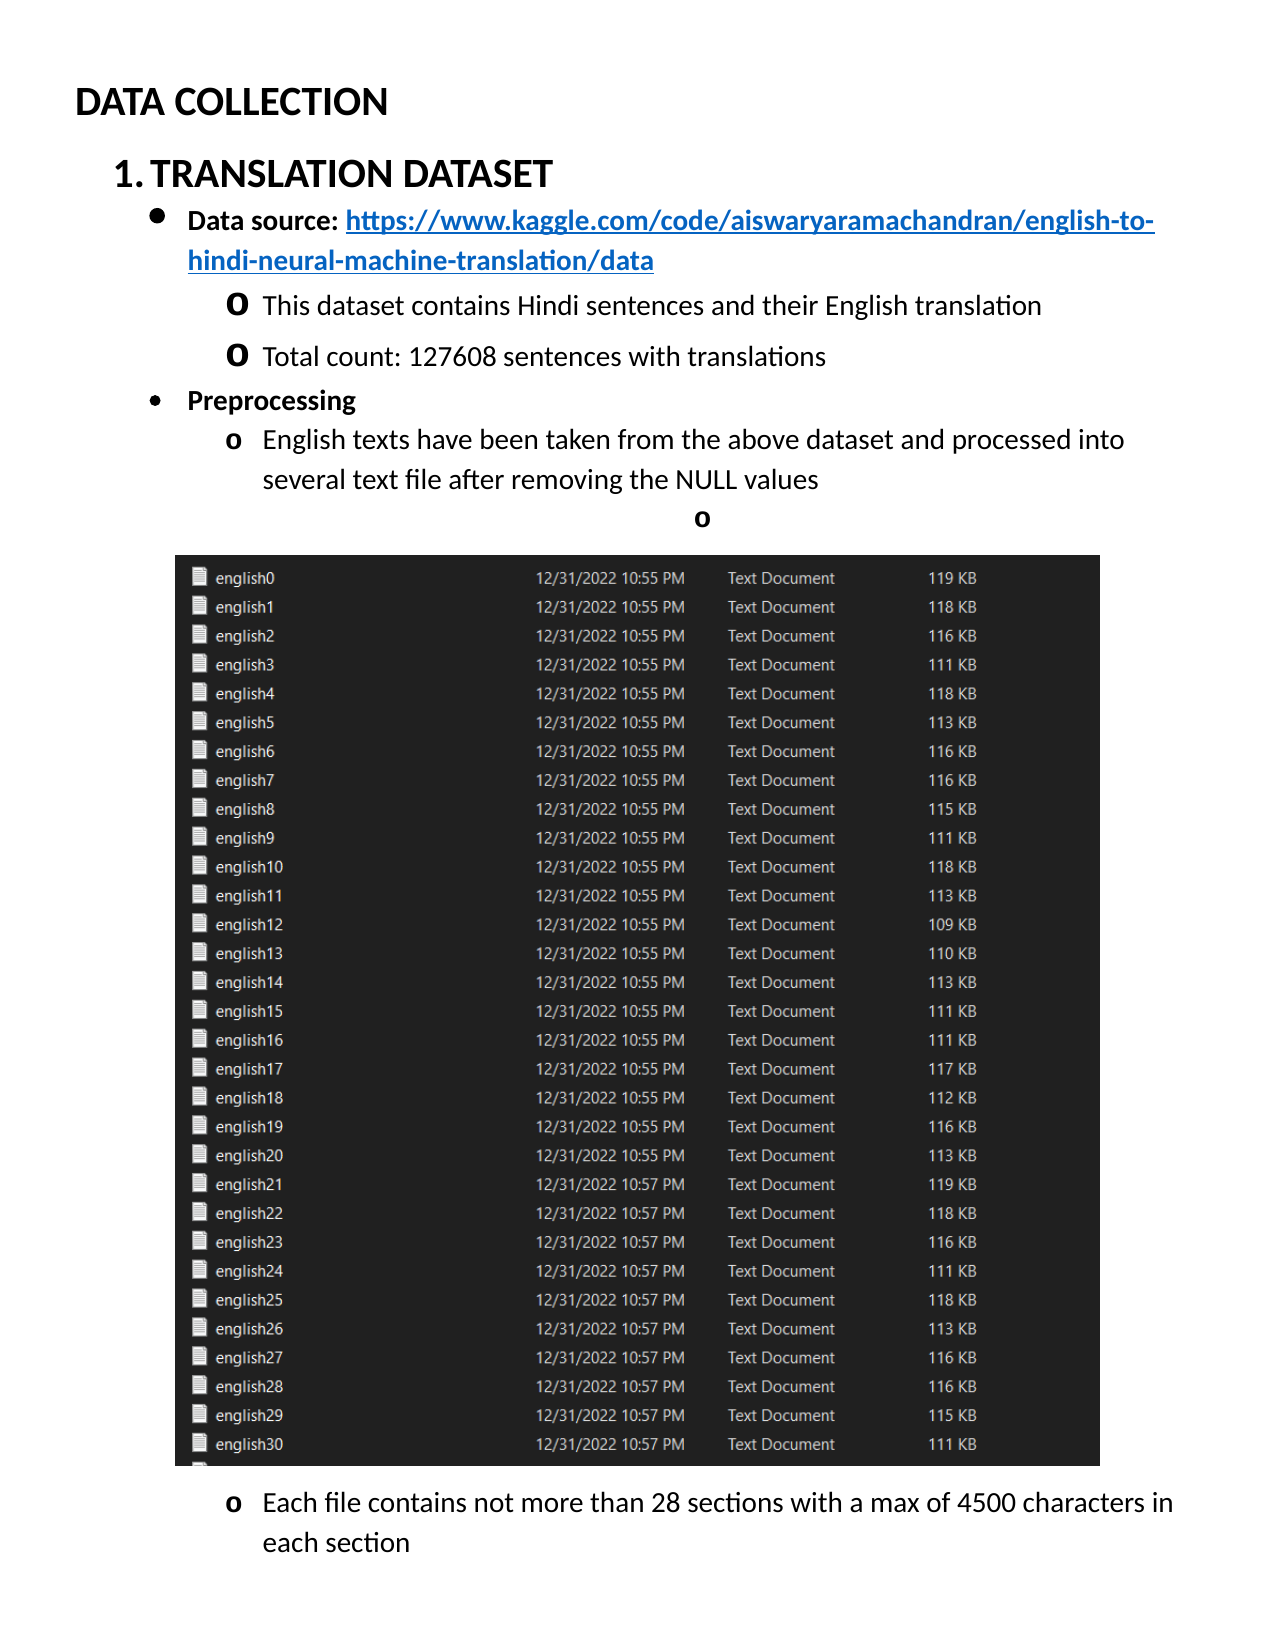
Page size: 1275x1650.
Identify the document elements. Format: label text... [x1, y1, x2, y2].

text DATA COLLECTION [75, 75, 1200, 126]
list English texts have been taken from the above dataset and processed into several text file after removing the NULL values [225, 421, 1200, 496]
list Total count: 127608 sentences with translations [225, 332, 1200, 379]
list Preprocessing [150, 382, 1200, 418]
picture [175, 555, 1100, 1466]
list Data source: https://www.kaggle.com/code/aiswaryaramachandran/english-to-hindi-neural-machine-translation/data [150, 201, 1200, 278]
list TRANSLATION DATASET [112, 147, 1200, 197]
list This dataset contains Hindi sentences and their English translation [225, 281, 1200, 328]
list Each file contains not more than 28 sections with a max of 4500 characters in each section [225, 1484, 1200, 1560]
